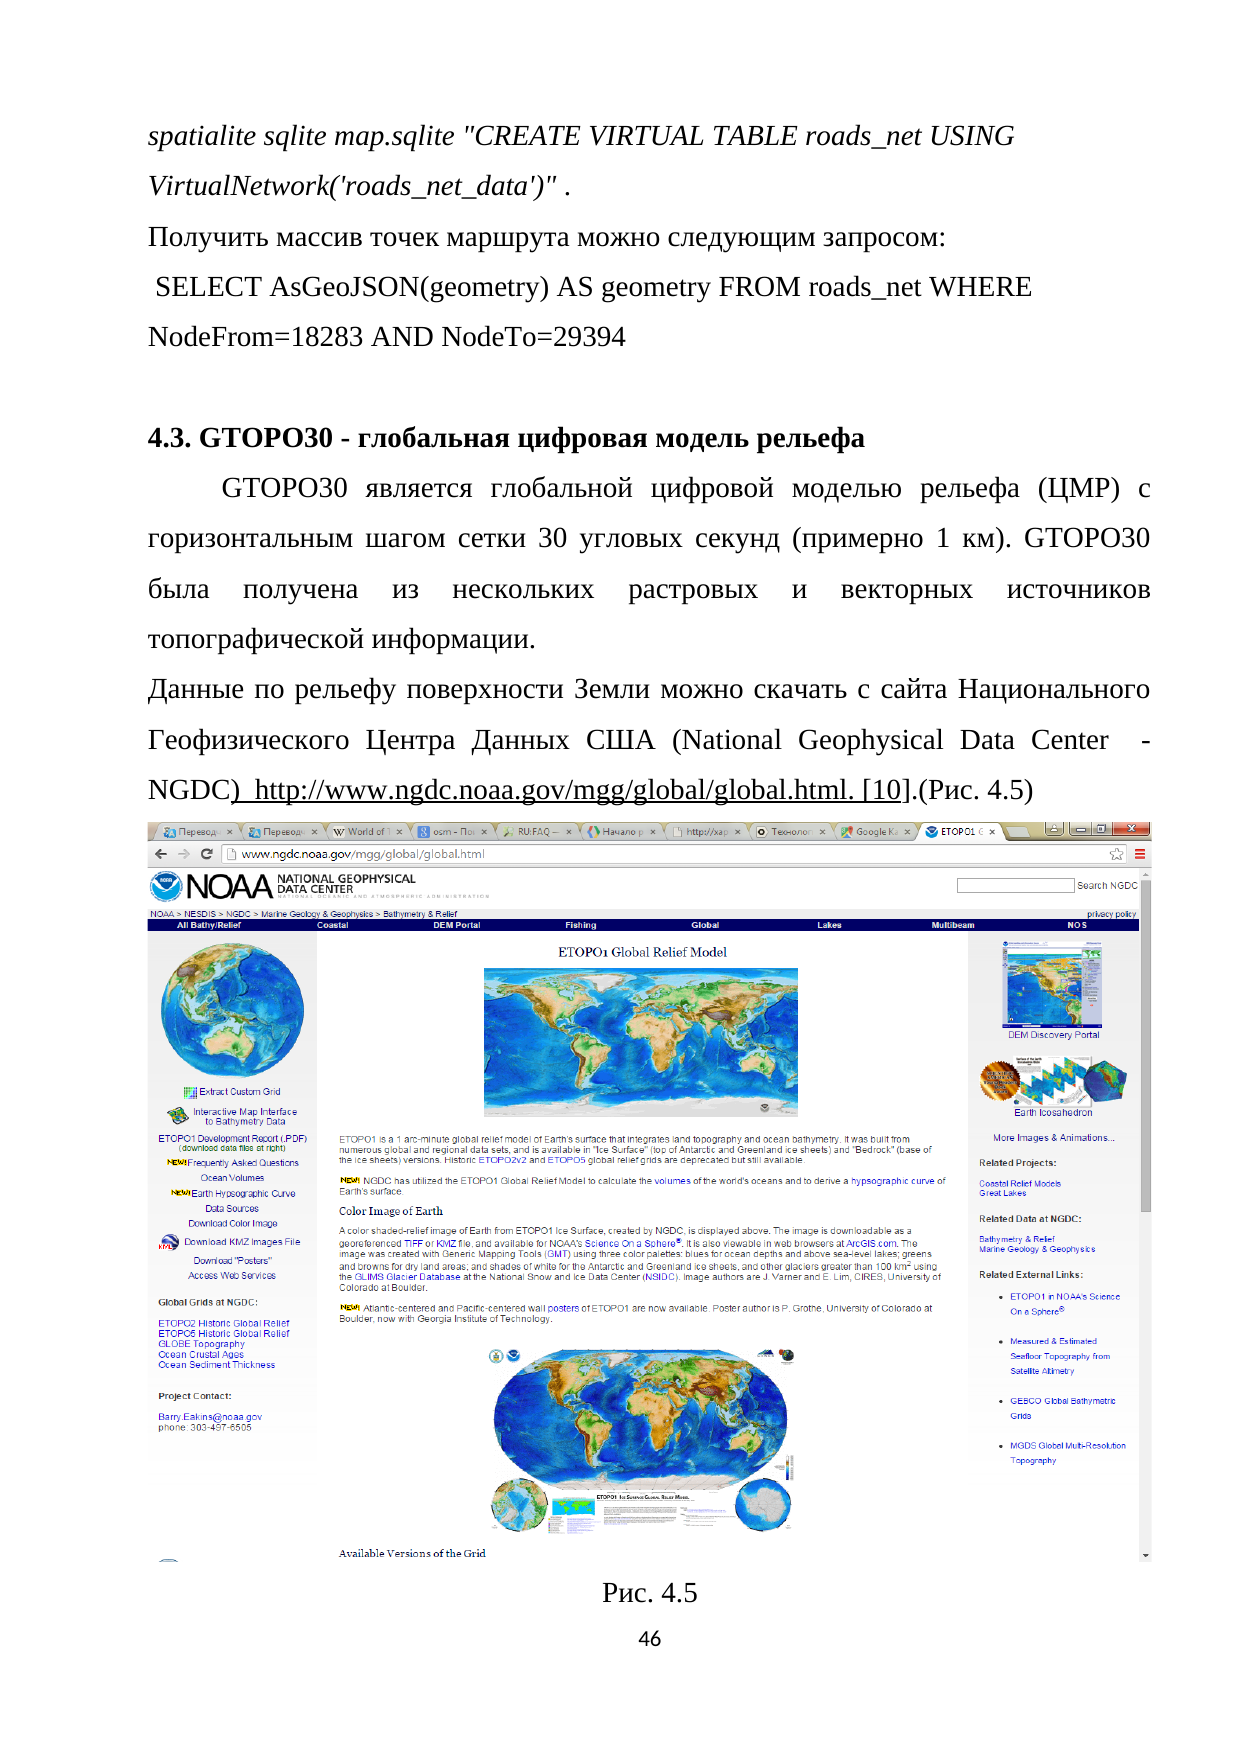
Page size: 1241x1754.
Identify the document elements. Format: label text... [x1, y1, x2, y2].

picture [147, 822, 1152, 1562]
text GTOPO30 является глобальной цифровой моделью рельефа (ЦМР) с горизонтальным шагом сетки 30 угловых секунд (примерно 1 км). GTOPO30 была получена из нескольких растровых и векторных источников топографической информации. [148, 470, 1152, 655]
text Рис. 4.5 [148, 1576, 1152, 1609]
text SELECT AsGeoJSON(geometry) AS geometry FROM roads_net WHERE [148, 269, 1152, 303]
text spatialite sqlite map.sqlite "CREATE VIRTUAL TABLE roads_net USING VirtualNetwork('roads_net_data')" . [148, 118, 1152, 202]
text 4.3. GTOPO30 - глобальная цифровая модель рельефа [148, 420, 1152, 453]
text Получить массив точек маршрута можно следующим запросом: [148, 219, 1152, 252]
text Данные по рельефу поверхности Земли можно скачать с сайта Национального Геофизического Центра Данных США (National Geophysical Data Center - NGDC) http://www.ngdc.noaa.gov/mgg/global/global.html. [10].(Рис. 4.5) [148, 672, 1152, 806]
text NodeFrom=18283 AND NodeTo=29394 [148, 319, 1152, 353]
